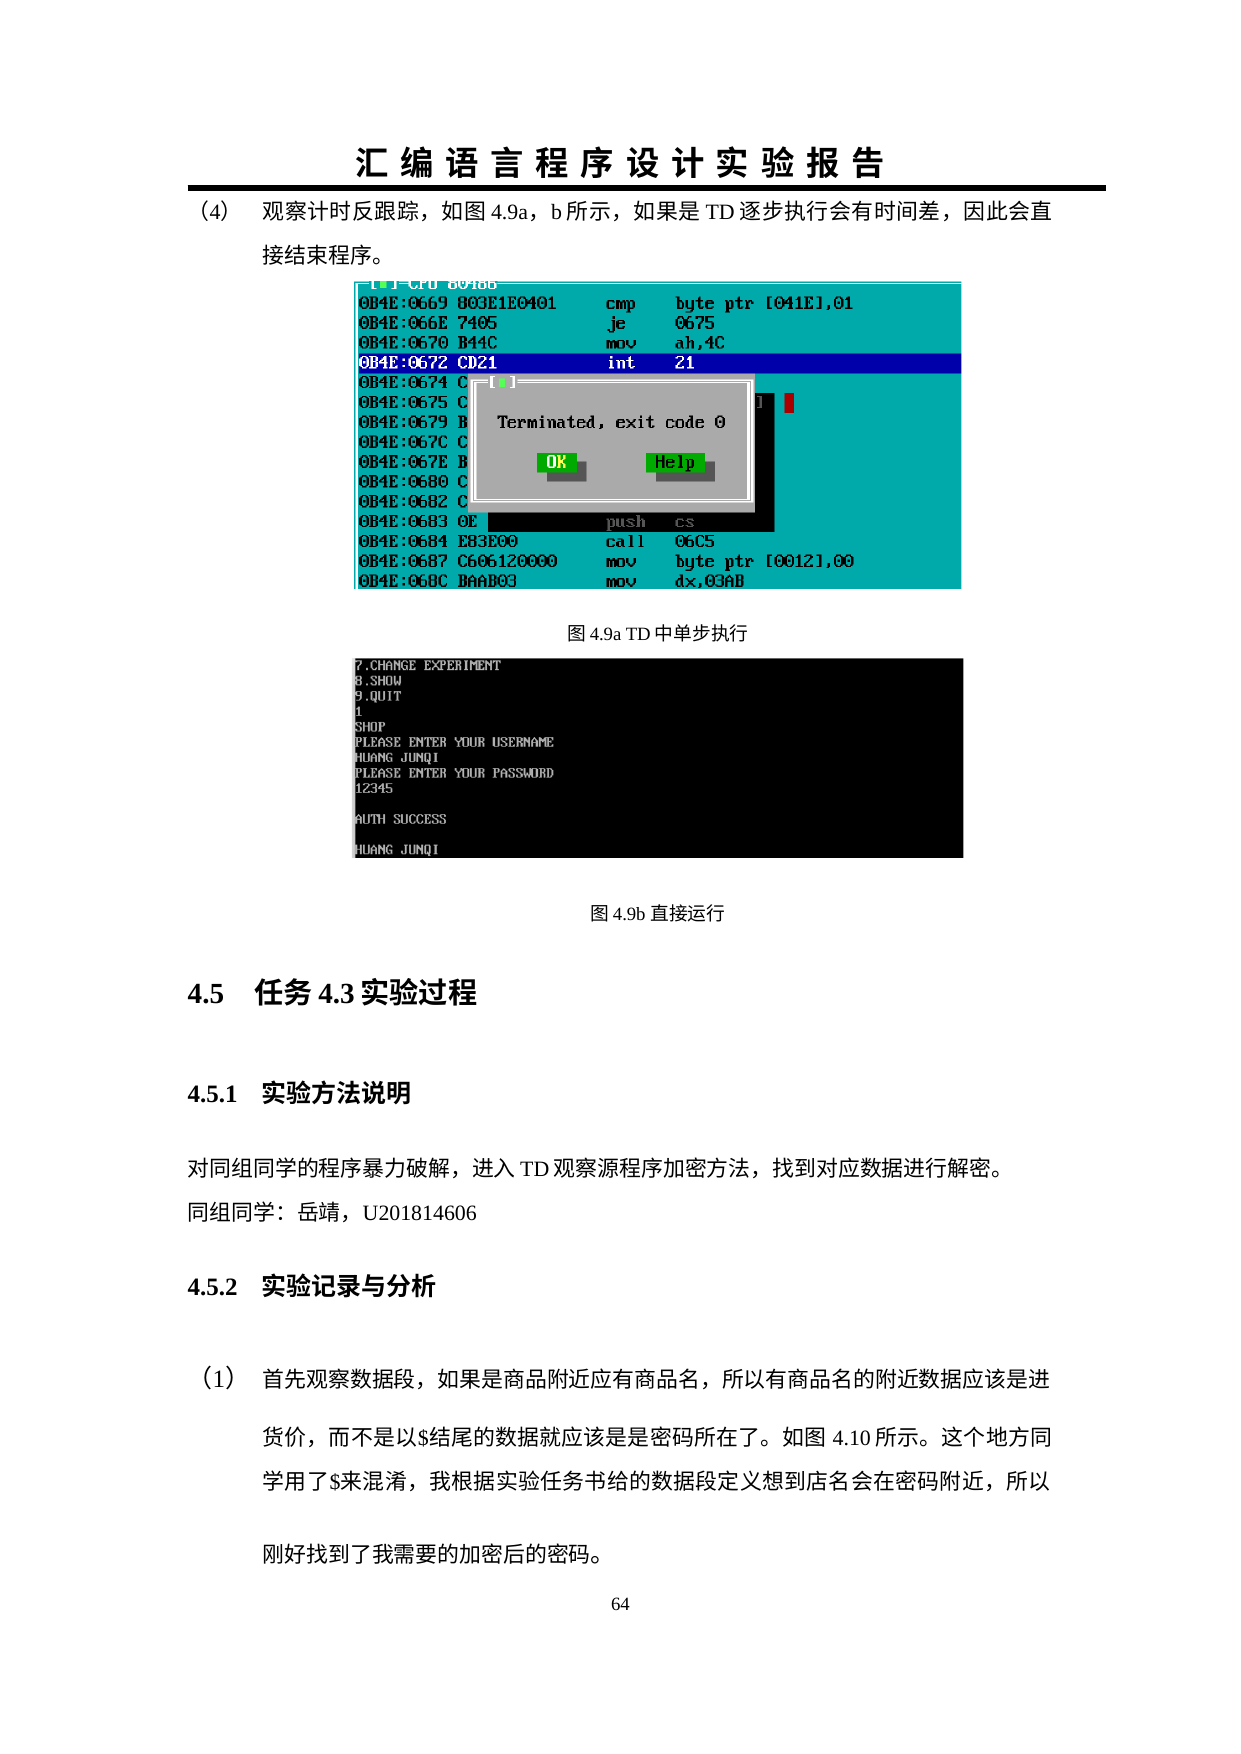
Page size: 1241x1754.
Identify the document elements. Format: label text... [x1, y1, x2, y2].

picture [354, 281, 962, 589]
list 观察计时反跟踪，如图4.9a，b所示，如果是TD逐步执行会有时间差，因此会直接结束程序。 [187, 194, 1053, 270]
subtitle 实验记录与分析 [187, 1252, 1053, 1317]
text 对同组同学的程序暴力破解，进入TD观察源程序加密方法，找到对应数据进行解密。 [187, 1151, 1053, 1183]
subtitle 实验方法说明 [187, 1059, 1053, 1124]
subtitle 任务4.3实验过程 [187, 958, 1053, 1023]
list 图4.9b 直接运行 [262, 896, 1053, 928]
picture [351, 658, 964, 858]
list 首先观察数据段，如果是商品附近应有商品名，所以有商品名的附近数据应该是进货价，而不是以$结尾的数据就应该是是密码所在了。如图4.10所示。这个地方同学用了$来混淆，我根据实验任务书给的数据段定义想到店名会在密码附近，所以刚好找到了我需要的加密后的密码。 [187, 1344, 1053, 1584]
list 图4.9a TD中单步执行 [262, 616, 1053, 648]
text 同组同学：岳靖，U201814606 [187, 1194, 1053, 1227]
